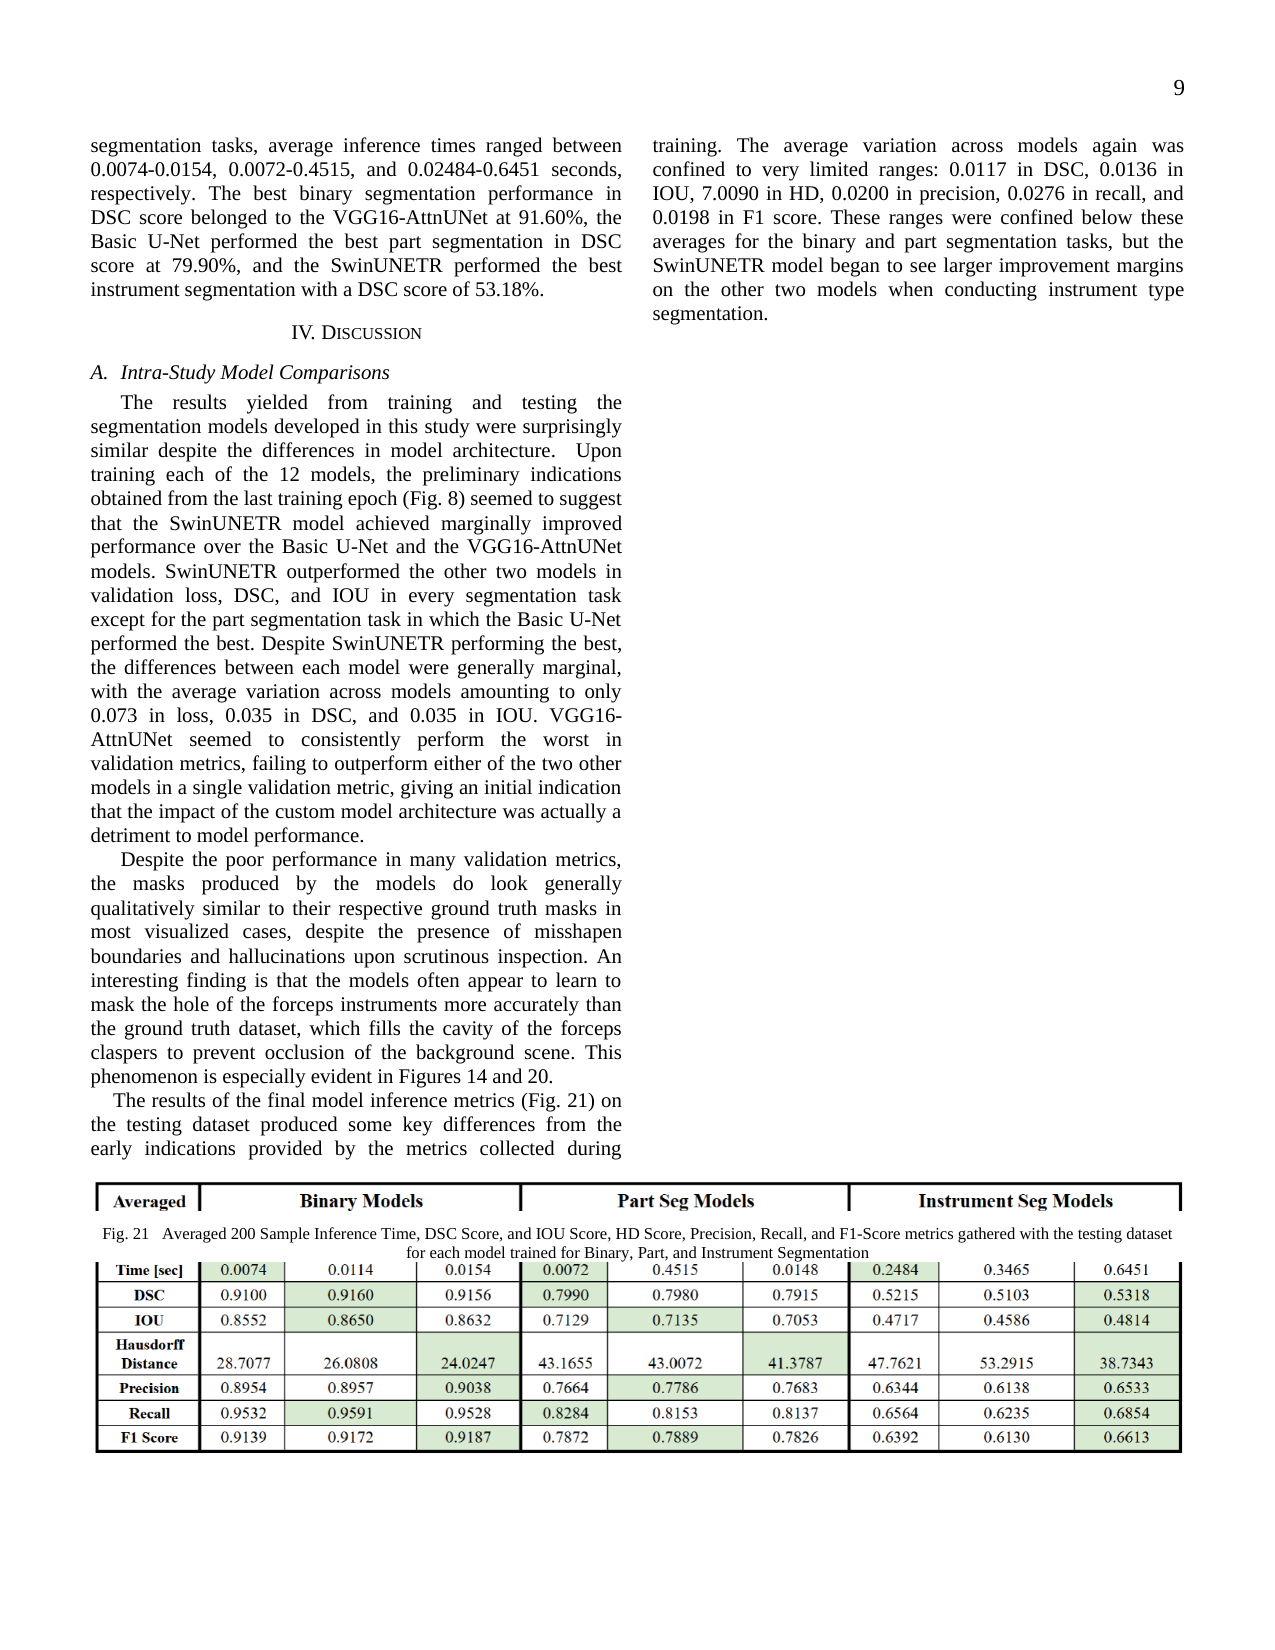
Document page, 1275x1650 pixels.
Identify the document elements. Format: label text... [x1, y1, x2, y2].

subtitle Intra-Study Model Comparisons [90, 360, 623, 384]
text Despite the poor performance in many validation metrics, the masks produced by the models do look generally qualitatively similar to their respective ground truth masks in most visualized cases, despite the presence of misshapen boundaries and hallucinations upon scrutinous inspection. An interesting finding is that the models often appear to learn to mask the hole of the forceps instruments more accurately than the ground truth dataset, which fills the cavity of the forceps claspers to prevent occlusion of the background scene. This phenomenon is especially evident in Figures 14 and 20. [90, 847, 623, 1088]
text The results of the final model inference metrics (Fig. 21) on the testing dataset produced some key differences from the early indications provided by the metrics collected during training. The average variation across models again was confined to very limited ranges: 0.0117 in DSC, 0.0136 in IOU, 7.0090 in HD, 0.0200 in precision, 0.0276 in recall, and 0.0198 in F1 score. These ranges were confined below these averages for the binary and part segmentation tasks, but the SwinUNETR model began to see larger improvement margins on the other two models when conducting instrument type segmentation. [652, 133, 1184, 325]
picture [90, 1262, 1185, 1456]
subtitle Discussion [90, 320, 623, 344]
picture [90, 1181, 1185, 1211]
text The results of the final model inference metrics (Fig. 21) on the testing dataset produced some key differences from the early indications provided by the metrics collected during training. The average variation across models again was confined to very limited ranges: 0.0117 in DSC, 0.0136 in IOU, 7.0090 in HD, 0.0200 in precision, 0.0276 in recall, and 0.0198 in F1 score. These ranges were confined below these averages for the binary and part segmentation tasks, but the SwinUNETR model began to see larger improvement margins on the other two models when conducting instrument type segmentation. [90, 1088, 623, 1160]
text The results yielded from training and testing the segmentation models developed in this study were surprisingly similar despite the differences in model architecture. Upon training each of the 12 models, the preliminary indications obtained from the last training epoch (Fig. 8) seemed to suggest that the SwinUNETR model achieved marginally improved performance over the Basic U-Net and the VGG16-AttnUNet models. SwinUNETR outperformed the other two models in validation loss, DSC, and IOU in every segmentation task except for the part segmentation task in which the Basic U-Net performed the best. Despite SwinUNETR performing the best, the differences between each model were generally marginal, with the average variation across models amounting to only 0.073 in loss, 0.035 in DSC, and 0.035 in IOU. VGG16-AttnUNet seemed to consistently perform the worst in validation metrics, failing to outperform either of the two other models in a single validation metric, giving an initial indication that the impact of the custom model architecture was actually a detriment to model performance. [90, 390, 623, 847]
